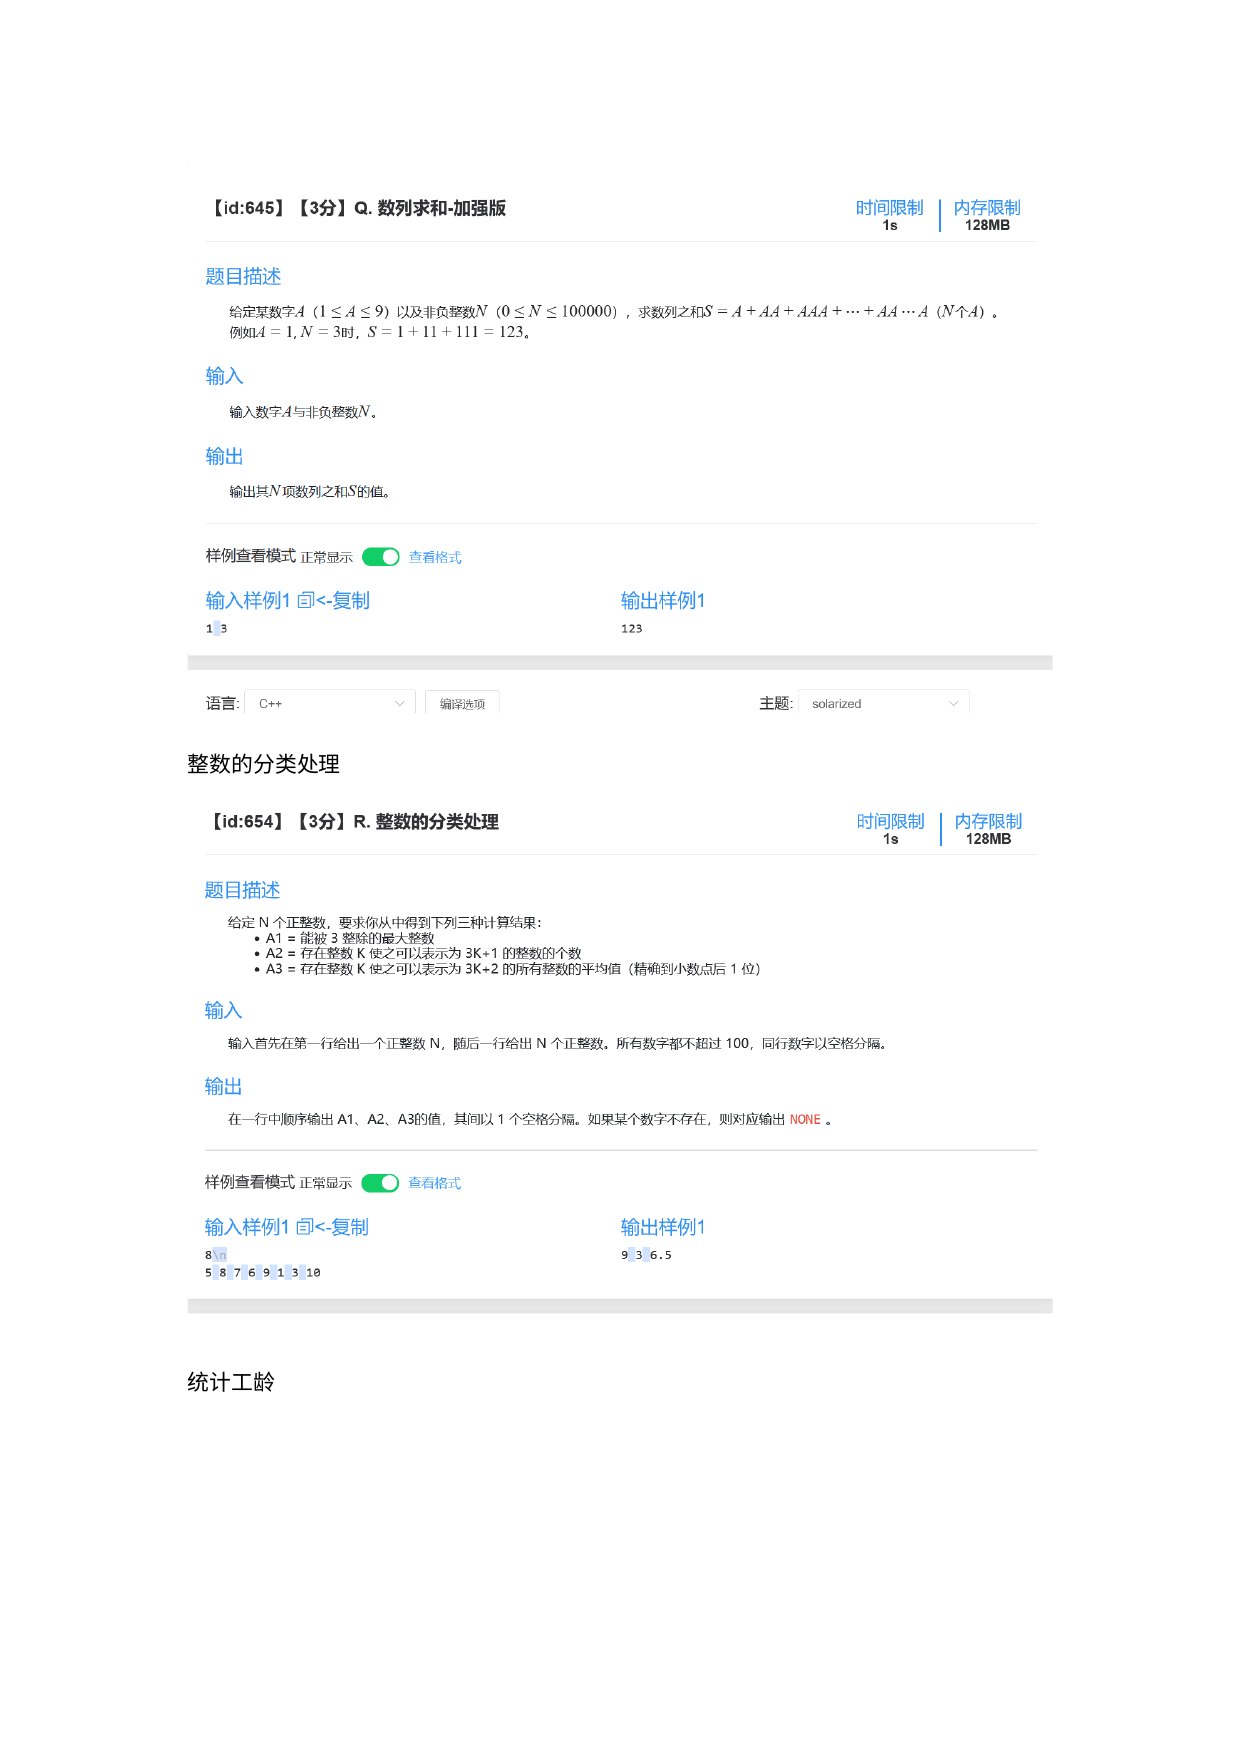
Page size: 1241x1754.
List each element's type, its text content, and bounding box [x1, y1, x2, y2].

picture [187, 162, 1053, 713]
text 整数的分类处理 [187, 747, 1053, 779]
text 统计工龄 [187, 1364, 1053, 1397]
picture [187, 779, 1053, 1327]
